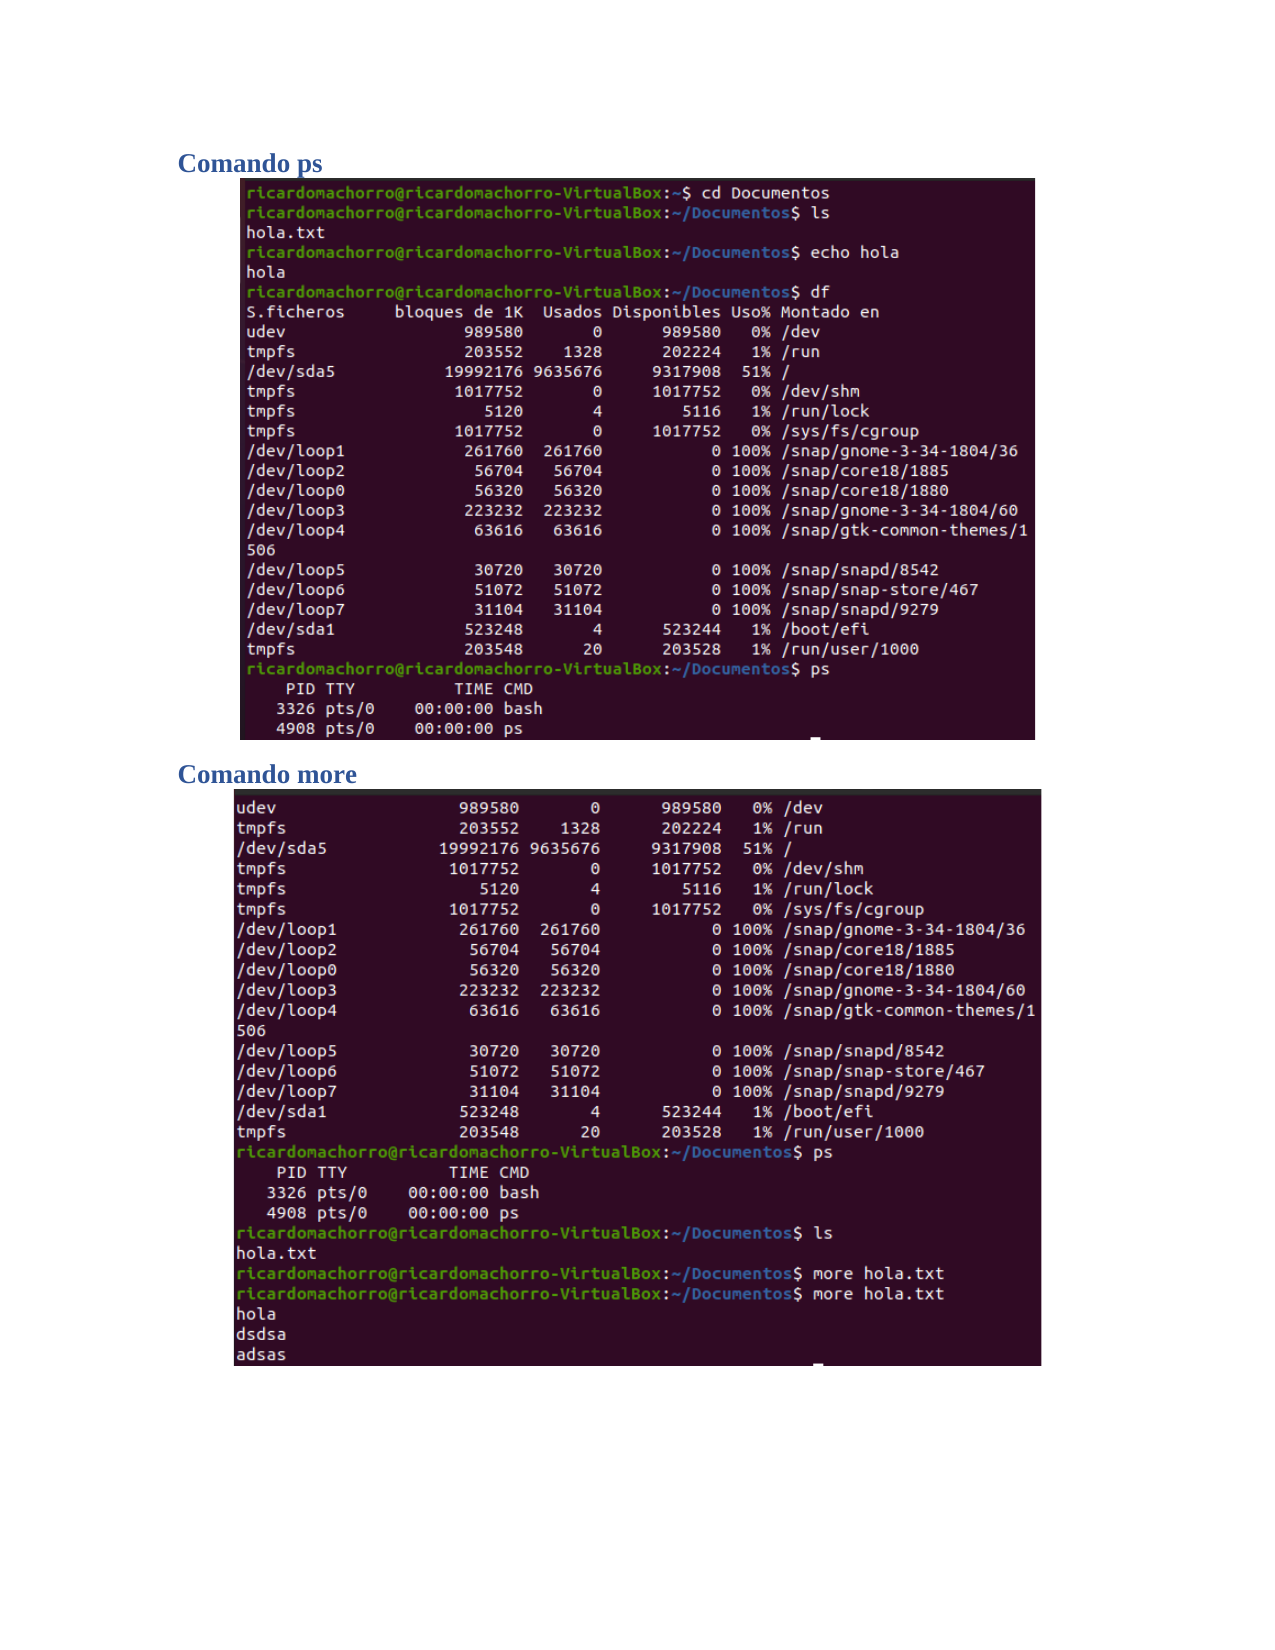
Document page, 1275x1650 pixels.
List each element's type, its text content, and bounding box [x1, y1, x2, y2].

subtitle Comando more [177, 758, 1098, 790]
subtitle Comando ps [177, 148, 1098, 179]
picture [240, 178, 1035, 740]
picture [233, 789, 1042, 1366]
